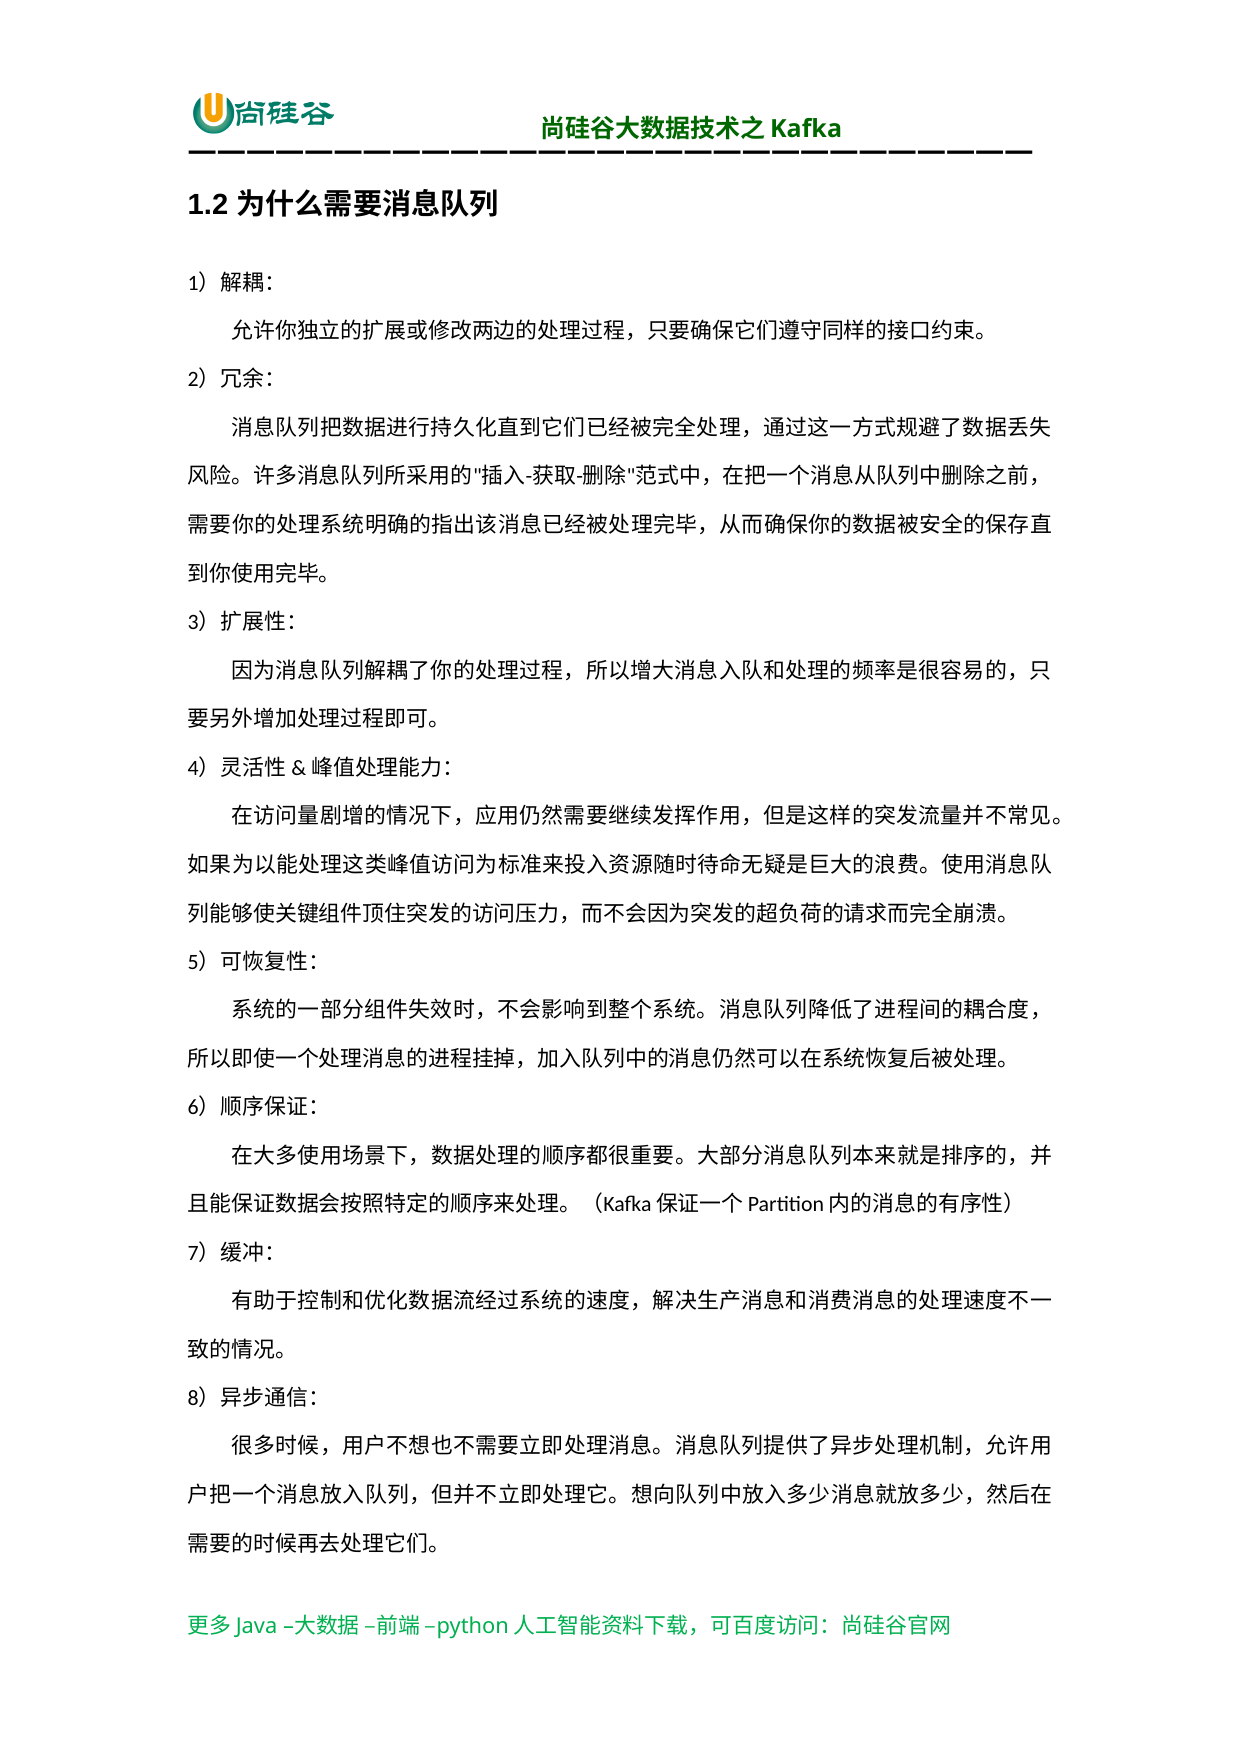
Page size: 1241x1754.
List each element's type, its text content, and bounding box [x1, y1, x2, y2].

text 因为消息队列解耦了你的处理过程，所以增大消息入队和处理的频率是很容易的，只要另外增加处理过程即可。 [187, 652, 1053, 733]
text 很多时候，用户不想也不需要立即处理消息。消息队列提供了异步处理机制，允许用户把一个消息放入队列，但并不立即处理它。想向队列中放入多少消息就放多少，然后在需要的时候再去处理它们。 [187, 1428, 1053, 1558]
text 8）异步通信： [187, 1380, 1053, 1412]
text 消息队列把数据进行持久化直到它们已经被完全处理，通过这一方式规避了数据丢失风险。许多消息队列所采用的"插入-获取-删除"范式中，在把一个消息从队列中删除之前，需要你的处理系统明确的指出该消息已经被处理完毕，从而确保你的数据被安全的保存直到你使用完毕。 [187, 409, 1053, 588]
text 有助于控制和优化数据流经过系统的速度，解决生产消息和消费消息的处理速度不一致的情况。 [187, 1283, 1053, 1364]
text 7）缓冲： [187, 1234, 1053, 1267]
text 在访问量剧增的情况下，应用仍然需要继续发挥作用，但是这样的突发流量并不常见。如果为以能处理这类峰值访问为标准来投入资源随时待命无疑是巨大的浪费。使用消息队列能够使关键组件顶住突发的访问压力，而不会因为突发的超负荷的请求而完全崩溃。 [187, 798, 1053, 928]
text 5）可恢复性： [187, 943, 1053, 976]
subtitle 1.2 为什么需要消息队列 [187, 169, 1053, 234]
text 3）扩展性： [187, 604, 1053, 636]
text 4）灵活性 & 峰值处理能力： [187, 749, 1053, 782]
text 在大多使用场景下，数据处理的顺序都很重要。大部分消息队列本来就是排序的，并且能保证数据会按照特定的顺序来处理。（Kafka保证一个Partition内的消息的有序性） [187, 1137, 1053, 1218]
text 系统的一部分组件失效时，不会影响到整个系统。消息队列降低了进程间的耦合度，所以即使一个处理消息的进程挂掉，加入队列中的消息仍然可以在系统恢复后被处理。 [187, 992, 1053, 1073]
text 6）顺序保证： [187, 1089, 1053, 1121]
text 2）冗余： [187, 361, 1053, 393]
text 1）解耦： [187, 264, 1053, 297]
picture [187, 88, 338, 138]
text 允许你独立的扩展或修改两边的处理过程，只要确保它们遵守同样的接口约束。 [187, 313, 1053, 345]
